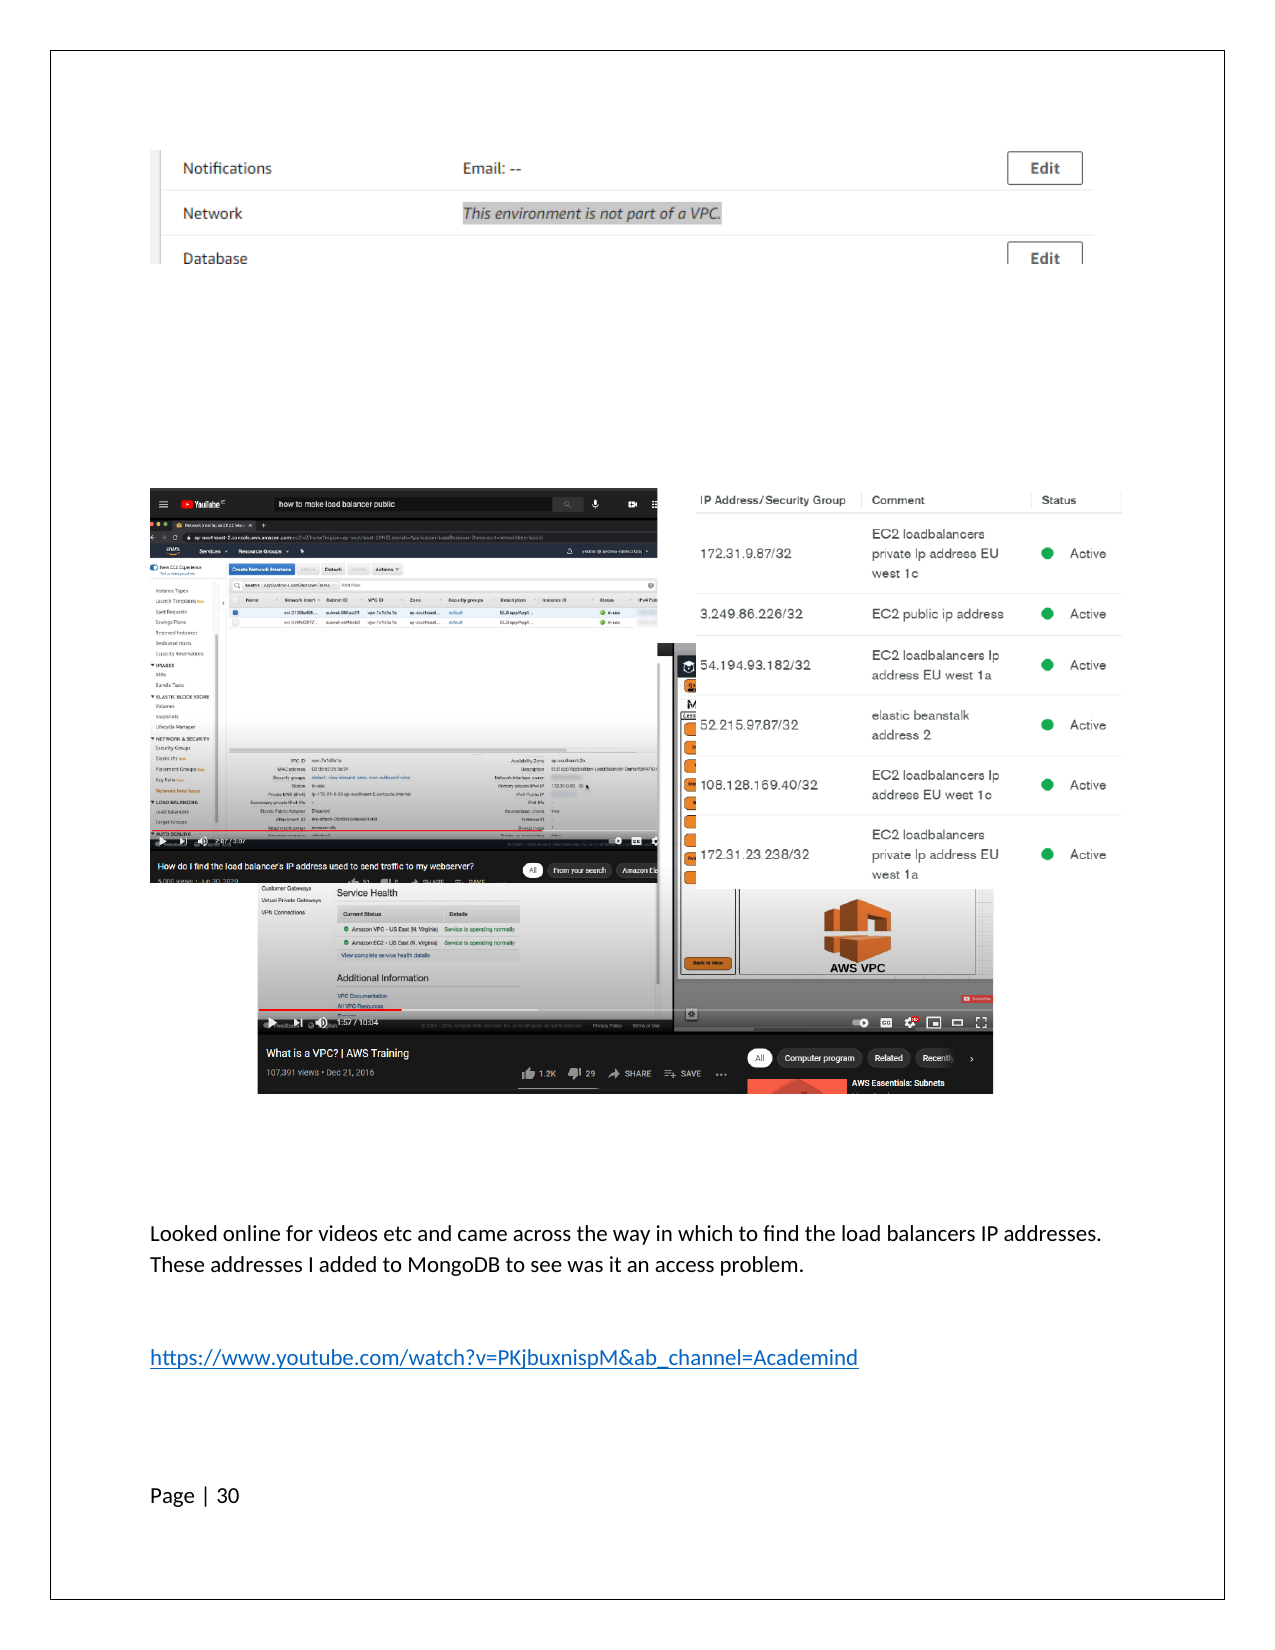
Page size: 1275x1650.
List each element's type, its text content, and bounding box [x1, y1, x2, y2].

text Looked online for videos etc and came across the way in which to find the load balancers IP addresses. These addresses I added to MongoDB to see was it an access problem. [150, 1219, 1125, 1278]
picture [150, 488, 1122, 1094]
picture [150, 150, 1094, 264]
text https://www.youtube.com/watch?v=PKjbuxnispM&ab_channel=Academind [150, 1343, 1125, 1372]
